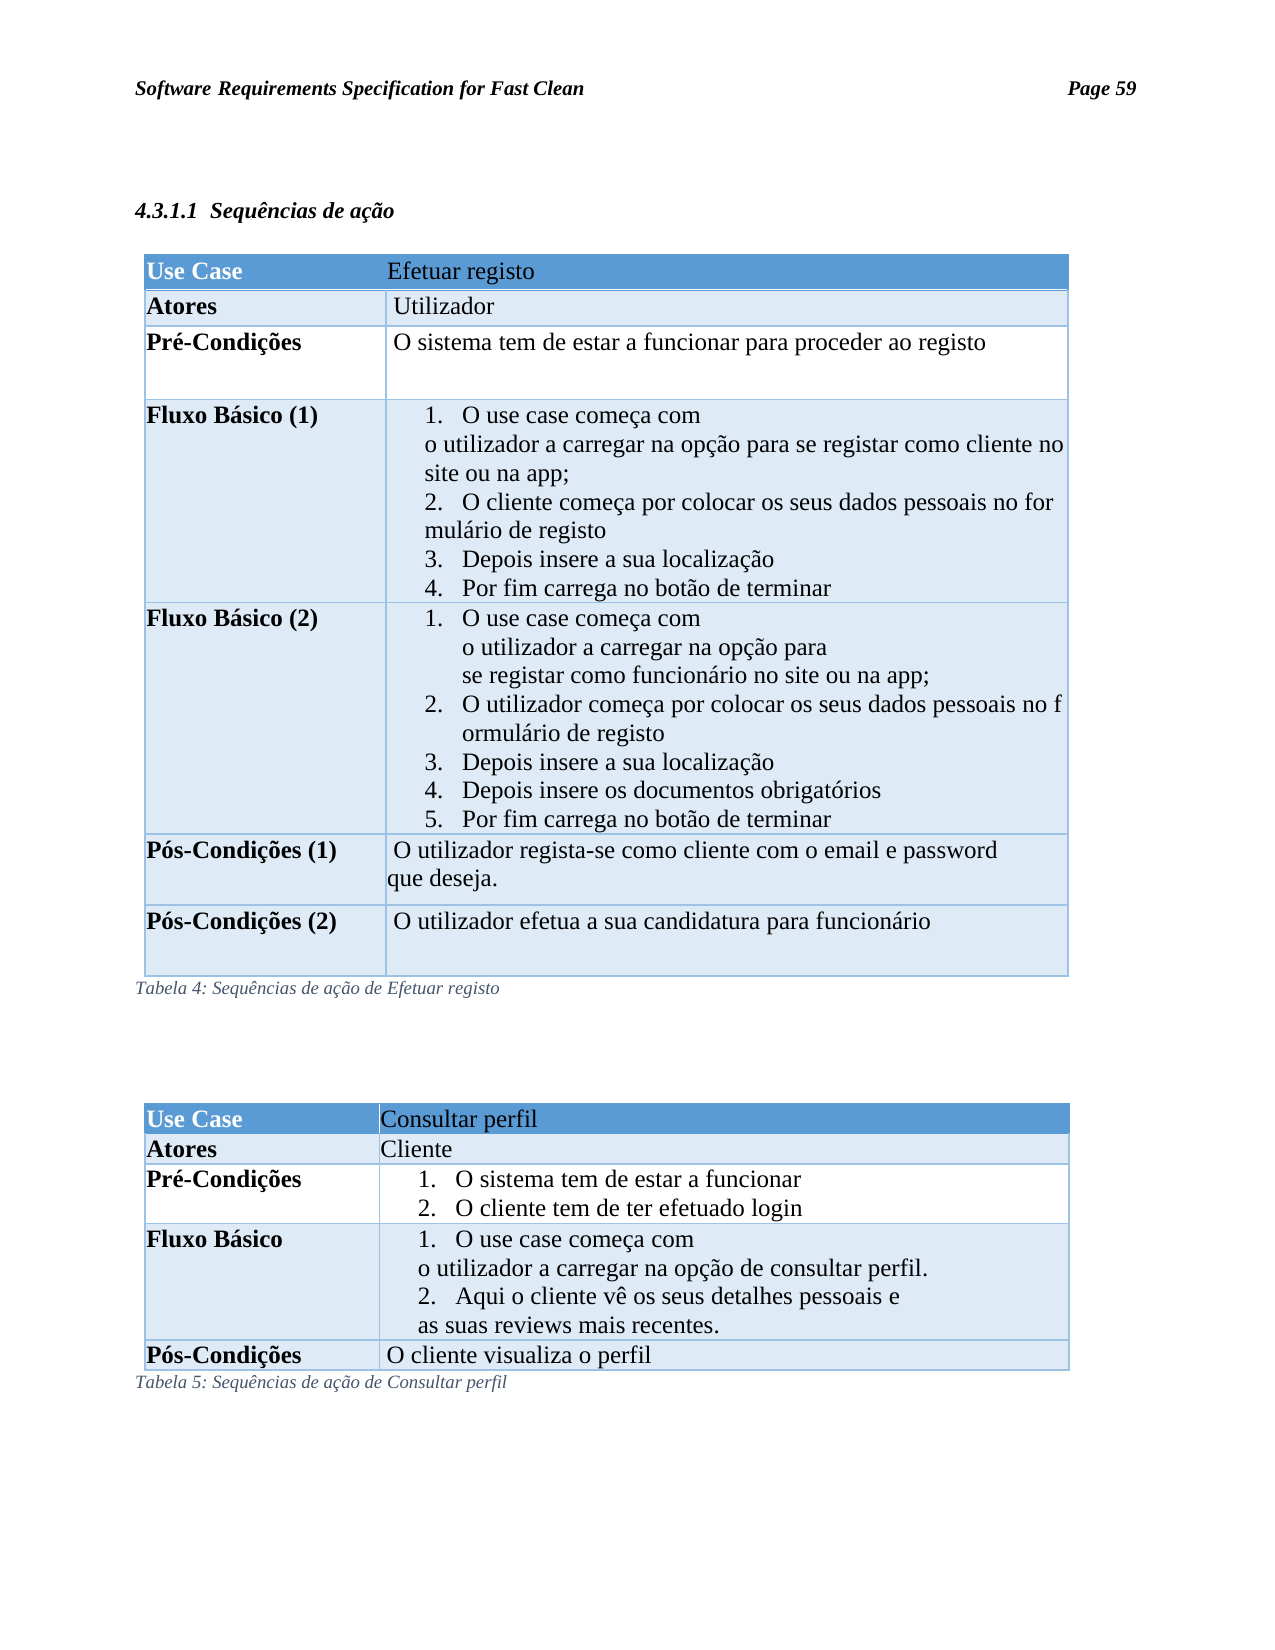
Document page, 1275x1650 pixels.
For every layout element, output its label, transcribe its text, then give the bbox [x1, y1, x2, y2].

table_cell Pós-Condições (1) [146, 835, 385, 904]
table_cell O sistema tem de estar a funcionar O cliente tem de ter efetuado login [380, 1165, 1068, 1222]
table_cell Pós-Condições (2) [146, 906, 385, 975]
table_header Use Case [146, 256, 386, 289]
table_header Efetuar registo [386, 256, 1067, 289]
table_cell O use case começa com o utilizador a carregar na opção de consultar perfil. Aqui o cliente vê os seus detalhes pessoais e as suas reviews mais recentes. [380, 1224, 1068, 1339]
table_cell Fluxo Básico (2) [146, 603, 385, 833]
table_cell Atores [146, 291, 385, 325]
table_cell O utilizador regista-se como cliente com o email e password que deseja. [387, 835, 1067, 904]
table_cell Fluxo Básico [146, 1224, 379, 1339]
table_header Use Case [146, 1104, 379, 1133]
table_cell Cliente [380, 1134, 1068, 1163]
table_cell O utilizador efetua a sua candidatura para funcionário [387, 906, 1067, 975]
text Tabela 5: Sequências de ação de Consultar perfil [135, 1371, 1140, 1392]
table_header Consultar perfil [380, 1104, 1068, 1133]
subtitle Sequências de ação [135, 200, 1140, 223]
text Tabela 4: Sequências de ação de Efetuar registo [135, 977, 1140, 998]
table_cell Pré-Condições [146, 327, 385, 399]
table_cell Pré-Condições [146, 1165, 379, 1222]
table_cell O cliente visualiza o perfil [380, 1341, 1068, 1369]
table_cell O use case começa com o utilizador a carregar na opção para se registar como funcionário no site ou na app; O utilizador começa por colocar os seus dados pessoais no formulário de registo Depois insere a sua localização Depois insere os documentos obrigatórios Por fim carrega no botão de terminar [387, 603, 1067, 833]
table_cell O sistema tem de estar a funcionar para proceder ao registo [387, 327, 1067, 399]
table_cell Fluxo Básico (1) [146, 400, 385, 602]
table_cell Utilizador [387, 291, 1067, 325]
table_cell Atores [146, 1134, 379, 1163]
table_cell O use case começa com o utilizador a carregar na opção para se registar como cliente no site ou na app; O cliente começa por colocar os seus dados pessoais no formulário de registo Depois insere a sua localização Por fim carrega no botão de terminar [387, 400, 1067, 602]
table_cell Pós-Condições [146, 1341, 379, 1369]
